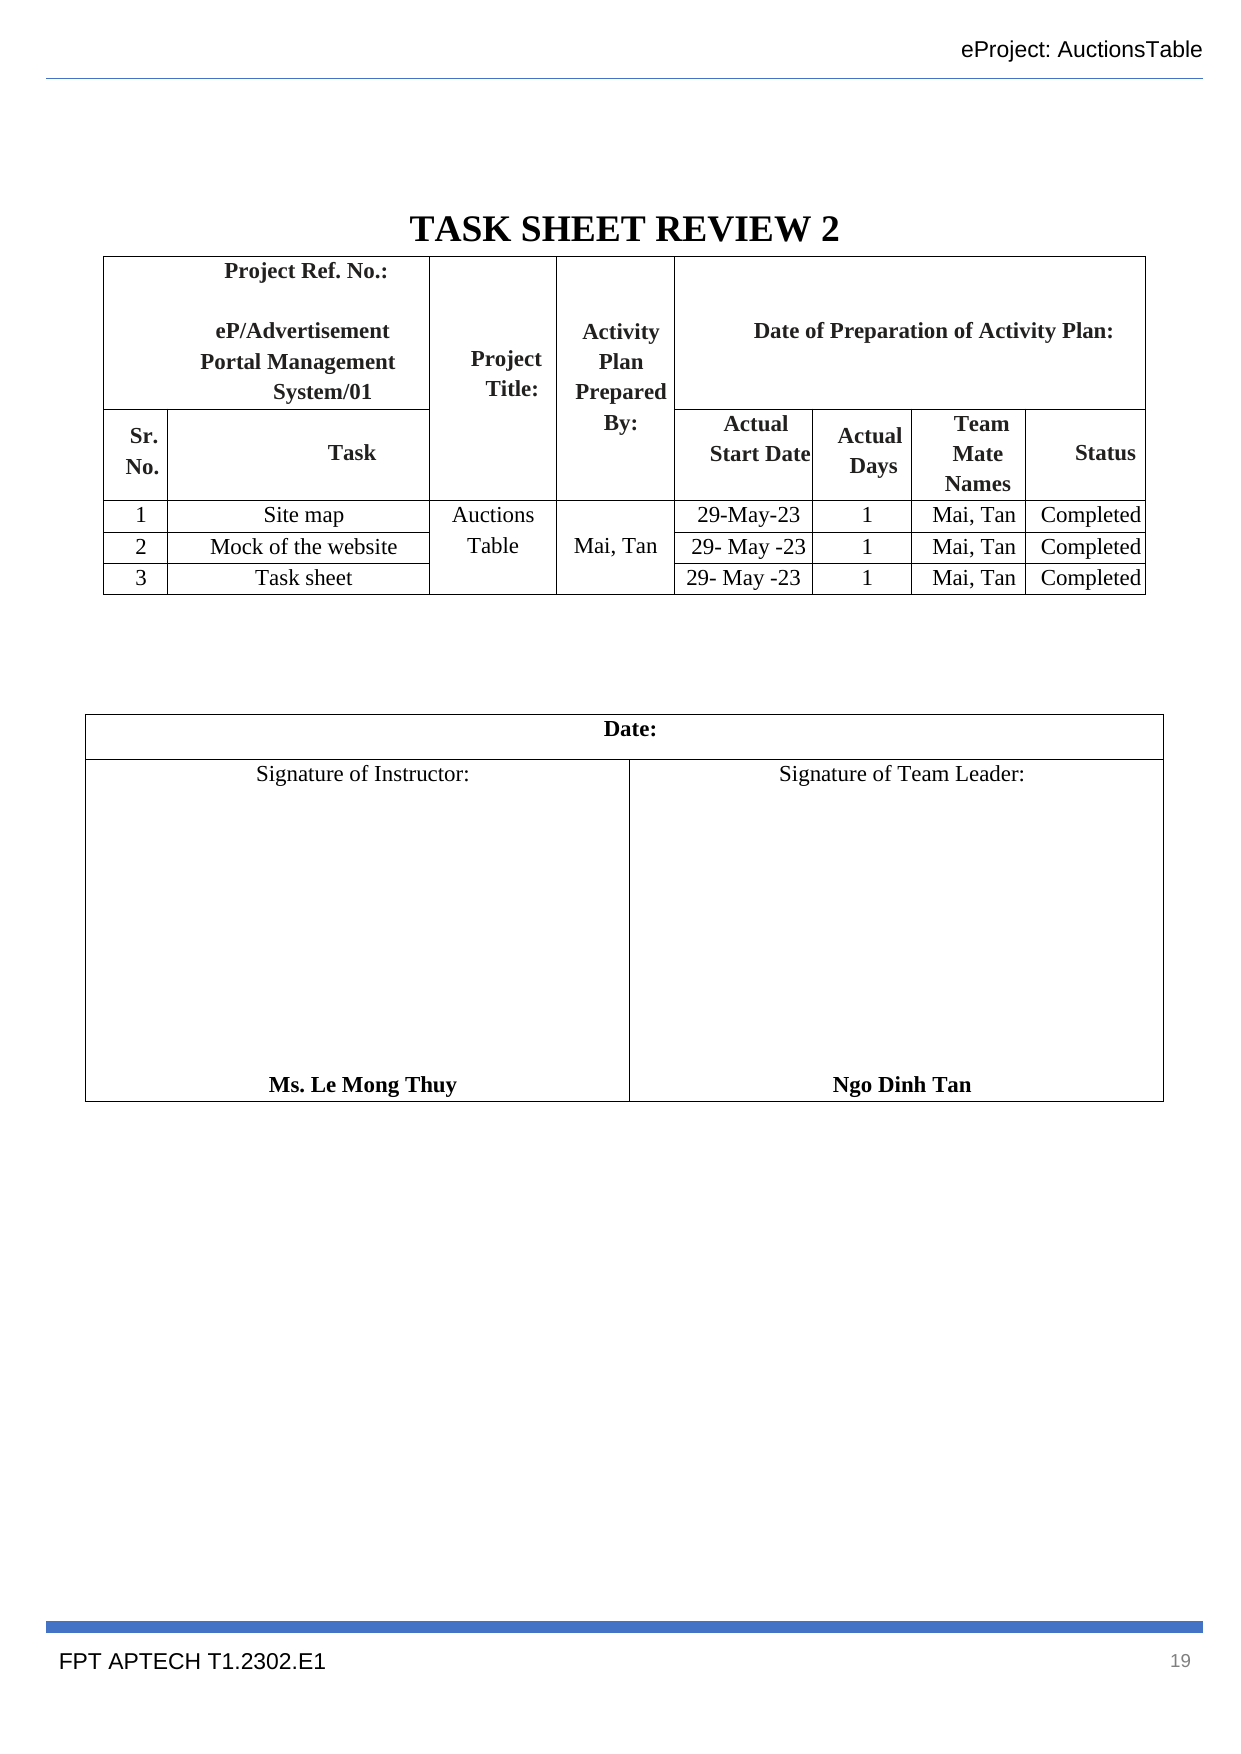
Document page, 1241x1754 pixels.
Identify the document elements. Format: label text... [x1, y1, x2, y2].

table_cell Actual Start Date [675, 410, 812, 500]
table_cell Completed [1026, 533, 1145, 563]
table_cell 1 [813, 564, 911, 594]
table_header Activity Plan Prepared By: [557, 257, 674, 500]
table_cell Mai, Tan [557, 501, 674, 594]
table_cell 29-May-23 [675, 501, 812, 532]
table_cell Task sheet [168, 564, 429, 594]
table_cell Signature of Instructor: Ms. Le Mong Thuy [86, 760, 629, 1101]
table_cell 29- May -23 [675, 564, 812, 594]
table_cell Mai, Tan [912, 501, 1025, 532]
table_cell Site map [168, 501, 429, 532]
table_cell 1 [813, 501, 911, 532]
table_cell 1 [813, 533, 911, 563]
table_cell 1 [104, 501, 167, 532]
table_cell Signature of Team Leader: Ngo Dinh Tan [630, 760, 1163, 1101]
table_cell Team Mate Names [912, 410, 1025, 500]
table_cell 29- May -23 [675, 533, 812, 563]
table_header Date of Preparation of Activity Plan: [675, 257, 1145, 408]
table_cell Task [168, 410, 429, 500]
table_header Project Ref. No.: eP/Advertisement Portal Management System/01 [104, 257, 429, 408]
table_header Project Title: [430, 257, 556, 500]
table_cell Mai, Tan [912, 533, 1025, 563]
table_cell Completed [1026, 564, 1145, 594]
table_cell Status [1026, 410, 1145, 500]
table_cell Completed [1026, 501, 1145, 532]
table_cell 3 [104, 564, 167, 594]
subtitle TASK SHEET REVIEW 2 [46, 206, 1203, 249]
table_cell Sr. No. [104, 410, 167, 500]
table_cell 2 [104, 533, 167, 563]
table_header Date: [86, 715, 1163, 759]
table_cell Actual Days [813, 410, 911, 500]
table_cell Mock of the website [168, 533, 429, 563]
table_cell Mai, Tan [912, 564, 1025, 594]
table_cell Auctions Table [430, 501, 556, 594]
